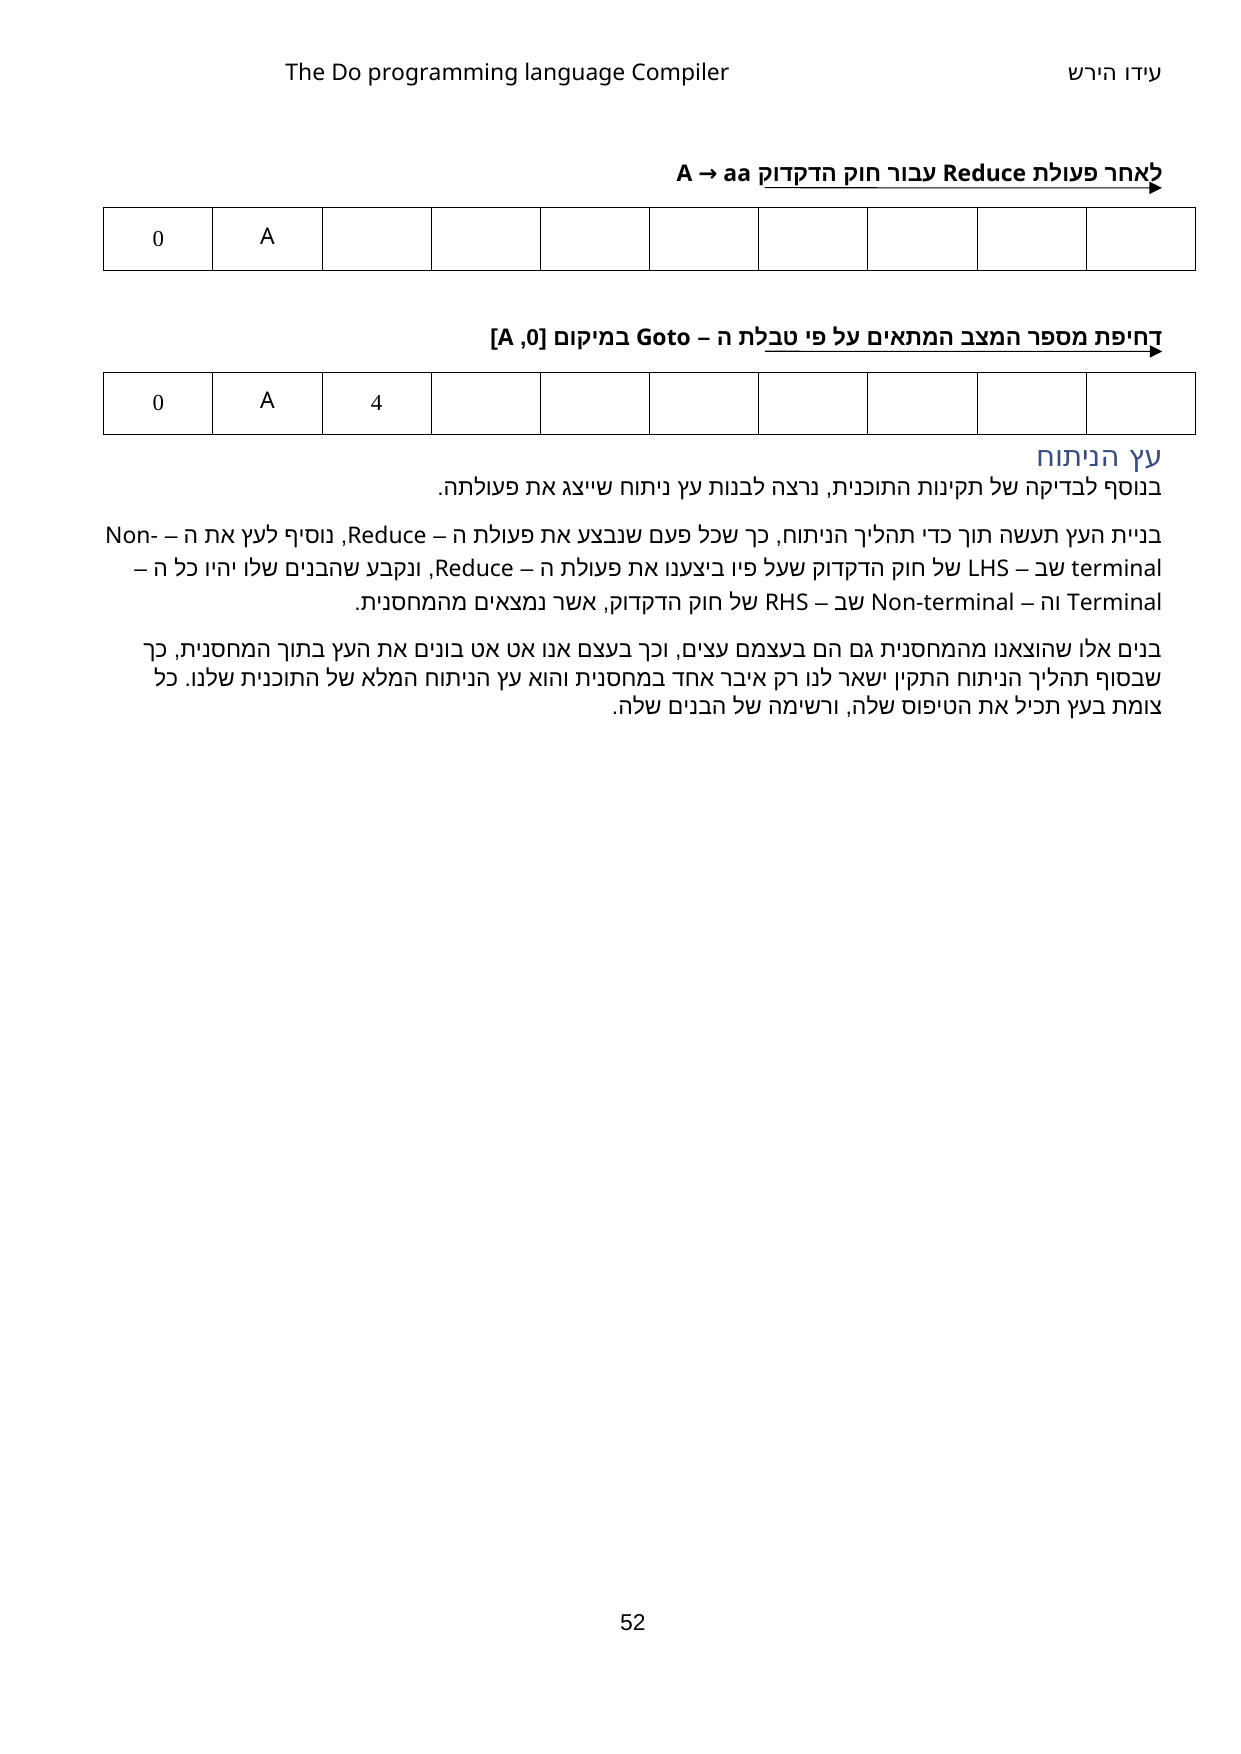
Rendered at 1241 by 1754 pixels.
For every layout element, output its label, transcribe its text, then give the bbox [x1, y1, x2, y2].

text בנוסף לבדיקה של תקינות התוכנית, נרצה לבנות עץ ניתוח שייצג את פעולתה. [103, 473, 1162, 500]
table_header A [213, 208, 322, 270]
text בניית העץ תעשה תוך כדי תהליך הניתוח, כך שכל פעם שנבצע את פעולת ה – Reduce, נוסיף לעץ את ה – Non-terminal שב – LHS של חוק הדקדוק שעל פיו ביצענו את פעולת ה – Reduce, ונקבע שהבנים שלו יהיו כל ה – Terminal וה – Non-terminal שב – RHS של חוק הדקדוק, אשר נמצאים מהמחסנית. [103, 518, 1162, 617]
text בנים אלו שהוצאנו מהמחסנית גם הם בעצמם עצים, וכך בעצם אנו אט אט בונים את העץ בתוך המחסנית, כך שבסוף תהליך הניתוח התקין ישאר לנו רק איבר אחד במחסנית והוא עץ הניתוח המלא של התוכנית שלנו. כל צומת בעץ תכיל את הטיפוס שלה, ורשימה של הבנים שלה. [103, 636, 1162, 720]
table_header [323, 208, 431, 270]
table_header A [213, 373, 322, 434]
table_header [759, 208, 867, 270]
table_header [650, 373, 758, 434]
table_header 0 [104, 208, 212, 270]
table_header [650, 208, 758, 270]
table_header [978, 373, 1086, 434]
subtitle עץ הניתוח [103, 439, 1162, 473]
table_header [1087, 373, 1195, 434]
table_header [541, 373, 649, 434]
table_header [432, 373, 540, 434]
table_header 0 [104, 373, 212, 434]
table_header [868, 373, 977, 434]
table_header 4 [323, 373, 431, 434]
table_header [978, 208, 1086, 270]
table_header [759, 373, 867, 434]
text לאחר פעולת Reduce עבור חוק הדקדוק A → aa [103, 157, 1162, 188]
table_header [1087, 208, 1195, 270]
table_header [541, 208, 649, 270]
table_header [868, 208, 977, 270]
text דחיפת מספר המצב המתאים על פי טבלת ה – Goto במיקום [0, A] [103, 321, 1162, 352]
table_header [432, 208, 540, 270]
